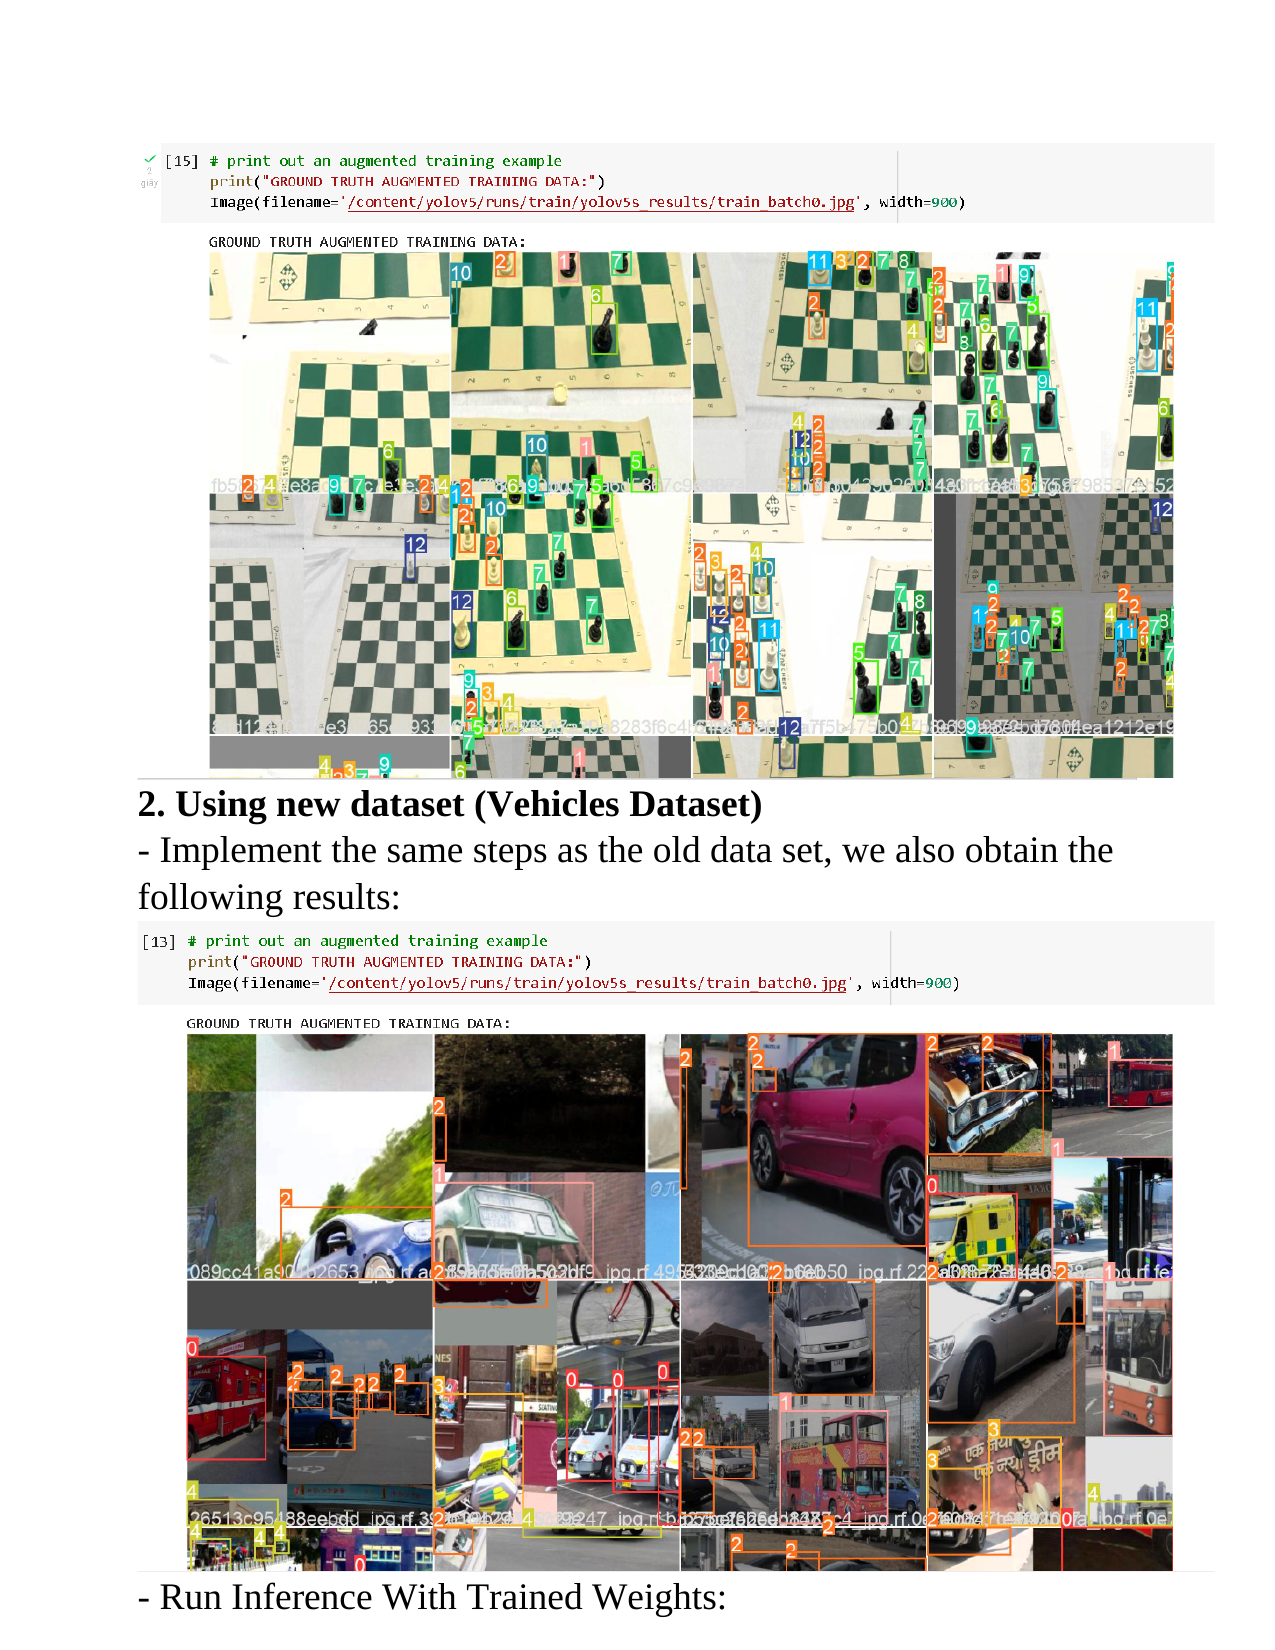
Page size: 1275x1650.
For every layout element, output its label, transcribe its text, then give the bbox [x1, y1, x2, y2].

picture [137, 921, 1215, 1572]
picture [137, 143, 1215, 780]
text - Run Inference With Trained Weights: [137, 1574, 1214, 1617]
text - Implement the same steps as the old data set, we also obtain the following results: [137, 828, 1214, 917]
text 2. Using new dataset (Vehicles Dataset) [137, 781, 1214, 824]
